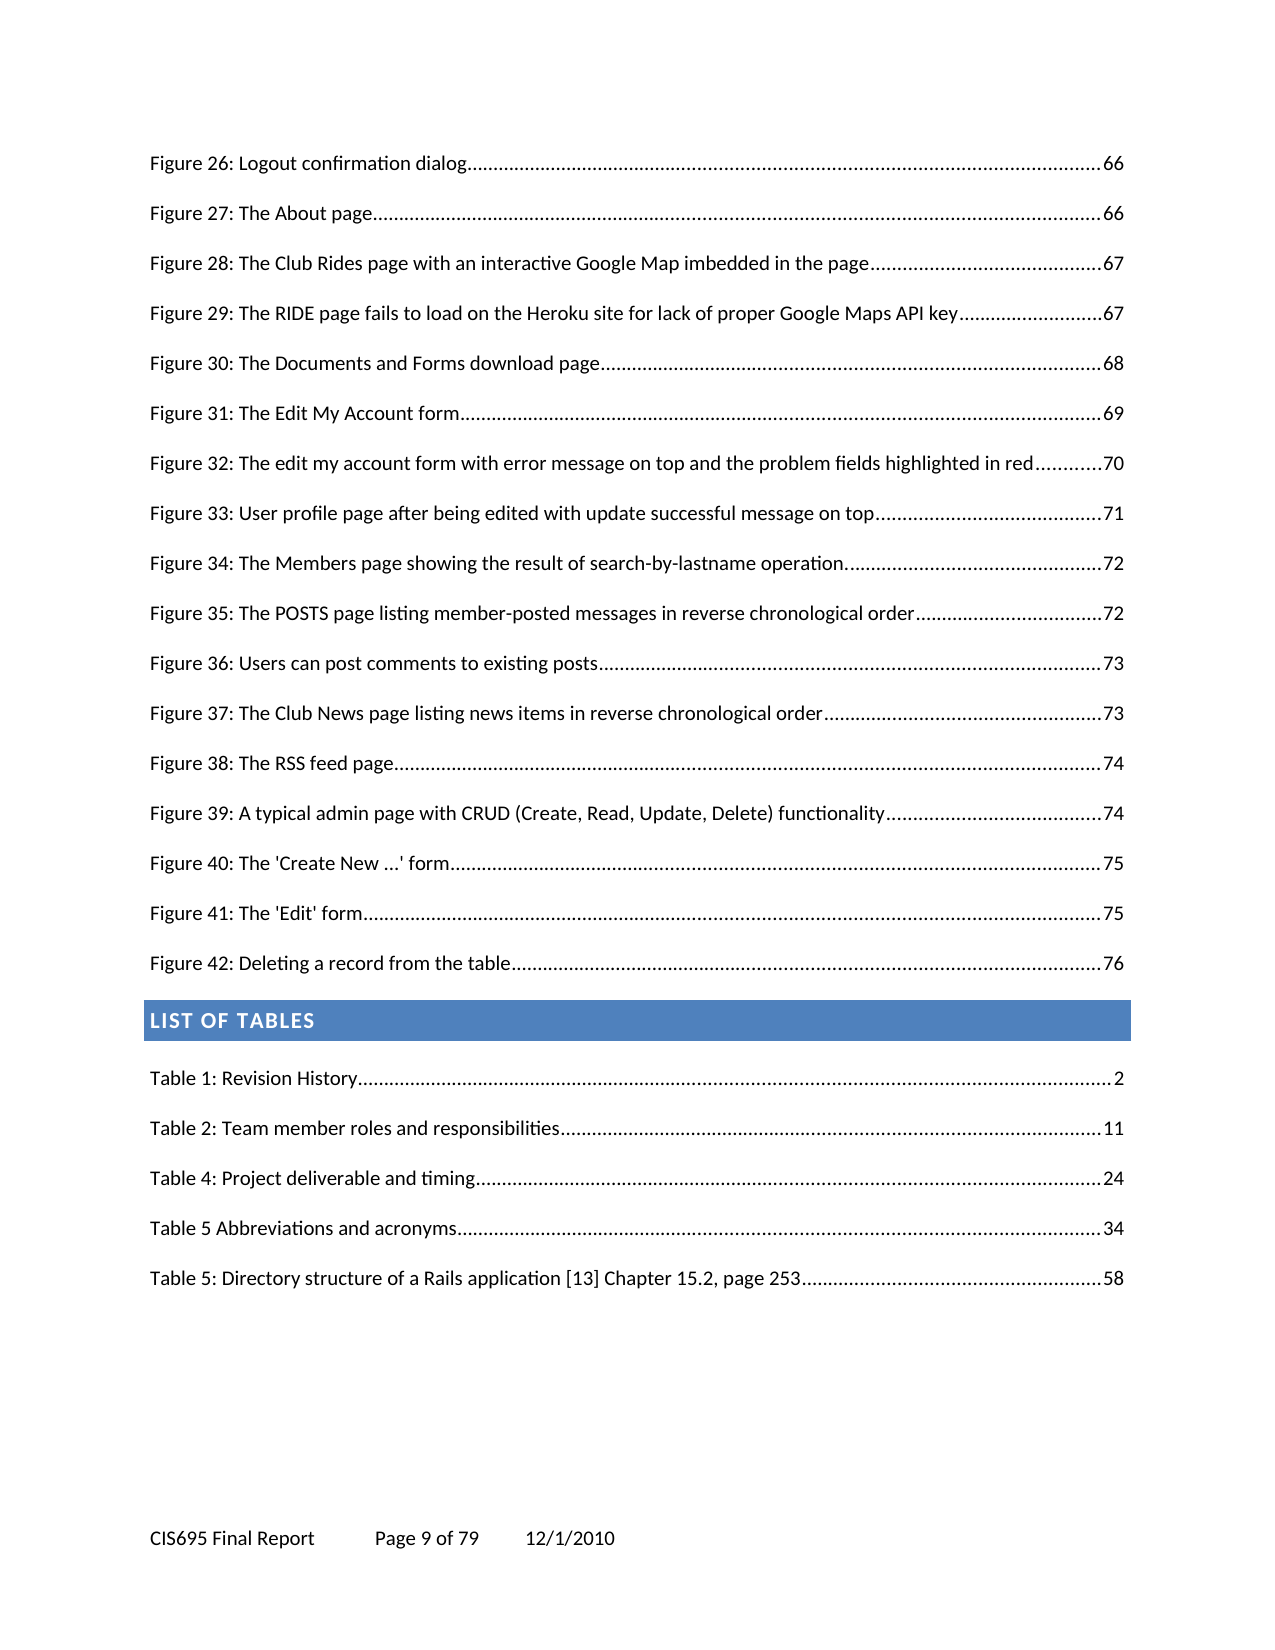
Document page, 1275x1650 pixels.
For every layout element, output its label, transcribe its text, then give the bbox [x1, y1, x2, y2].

text Figure 37: The Club News page listing news items in reverse chronological order 73 [150, 700, 1125, 725]
subtitle List of Tables [150, 1006, 1125, 1034]
text Figure 33: User profile page after being edited with update successful message on top 71 [150, 500, 1125, 525]
text Table 5: Directory structure of a Rails application [13] Chapter 15.2, page 253 58 [150, 1266, 1125, 1291]
text Figure 41: The 'Edit' form 75 [150, 900, 1125, 925]
text Figure 42: Deleting a record from the table 76 [150, 950, 1125, 975]
text Figure 40: The 'Create New ...' form 75 [150, 850, 1125, 875]
text Figure 31: The Edit My Account form 69 [150, 400, 1125, 425]
text Figure 27: The About page 66 [150, 200, 1125, 225]
text Figure 32: The edit my account form with error message on top and the problem fields highlighted in red 70 [150, 450, 1125, 475]
text Figure 30: The Documents and Forms download page 68 [150, 350, 1125, 375]
text Table 1: Revision History 2 [150, 1066, 1125, 1091]
text Figure 26: Logout confirmation dialog 66 [150, 150, 1125, 175]
text Figure 38: The RSS feed page 74 [150, 750, 1125, 775]
text Table 5 Abbreviations and acronyms 34 [150, 1216, 1125, 1241]
text Table 4: Project deliverable and timing 24 [150, 1166, 1125, 1191]
text Figure 28: The Club Rides page with an interactive Google Map imbedded in the page 67 [150, 250, 1125, 275]
text Figure 34: The Members page showing the result of search-by-lastname operation. 72 [150, 550, 1125, 575]
text Figure 35: The POSTS page listing member-posted messages in reverse chronological order 72 [150, 600, 1125, 625]
text Table 2: Team member roles and responsibilities 11 [150, 1116, 1125, 1141]
text Figure 39: A typical admin page with CRUD (Create, Read, Update, Delete) functionality 74 [150, 800, 1125, 825]
text Figure 36: Users can post comments to existing posts 73 [150, 650, 1125, 675]
text Figure 29: The RIDE page fails to load on the Heroku site for lack of proper Google Maps API key 67 [150, 300, 1125, 325]
